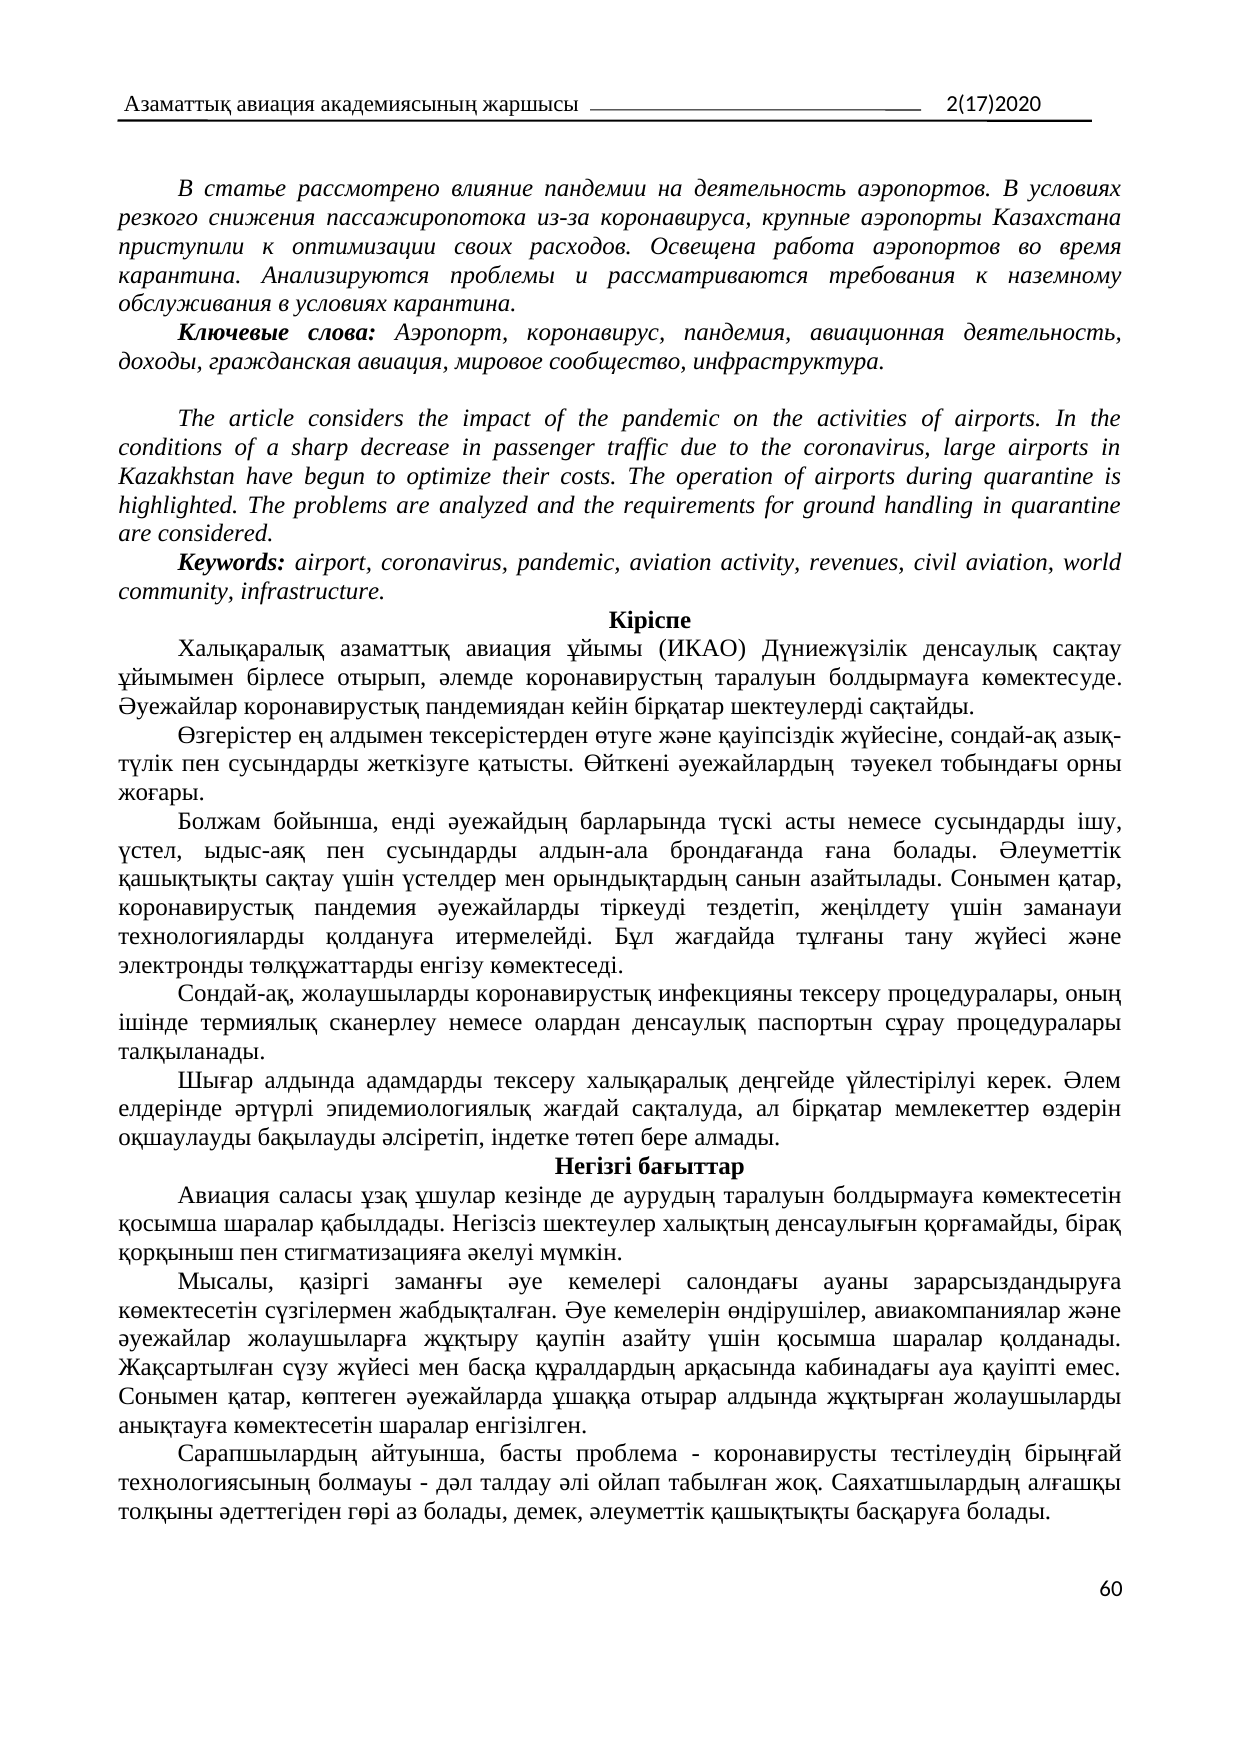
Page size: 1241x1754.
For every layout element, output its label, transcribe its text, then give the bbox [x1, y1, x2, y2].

text Сондай-ақ, жолаушыларды коронавирустық инфекцияны тексеру процедуралары, оның ішінде термиялық сканерлеу немесе олардан денсаулық паспортын сұрау процедуралары талқыланады. [118, 978, 1122, 1065]
text Негізгі бағыттар [118, 1151, 1122, 1180]
text Ключевые слова: Аэропорт, коронавирус, пандемия, авиационная деятельность, доходы, гражданская авиация, мировое сообщество, инфраструктура. [118, 317, 1122, 375]
text Keywords: airport, coronavirus, pandemic, aviation activity, revenues, civil aviation, world community, infrastructure. [118, 547, 1122, 605]
text The article considers the impact of the pandemic on the activities of airports. In the conditions of a sharp decrease in passenger traffic due to the coronavirus, large airports in Kazakhstan have begun to optimize their costs. The operation of airports during quarantine is highlighted. The problems are analyzed and the requirements for ground handling in quarantine are considered. [118, 403, 1122, 547]
text Шығар алдында адамдарды тексеру халықаралық деңгейде үйлестірілуі керек. Әлем елдерінде әртүрлі эпидемиологиялық жағдай сақталуда, ал бірқатар мемлекеттер өздерін оқшаулауды бақылауды әлсіретіп, індетке төтеп бере алмады. [118, 1065, 1122, 1151]
text Болжам бойынша, енді әуежайдың барларында түскі асты немесе сусындарды ішу, үстел, ыдыс-аяқ пен сусындарды алдын-ала брондағанда ғана болады. Әлеуметтік қашықтықты сақтау үшін үстелдер мен орындықтардың санын азайтылады. Сонымен қатар, коронавирустық пандемия әуежайларды тіркеуді тездетіп, жеңілдету үшін заманауи технологияларды қолдануға итермелейді. Бұл жағдайда тұлғаны тану жүйесі және электронды төлқұжаттарды енгізу көмектеседі. [118, 806, 1122, 978]
text Сарапшылардың айтуынша, басты проблема - коронавирусты тестілеудің бірыңғай технологиясының болмауы - дәл талдау әлі ойлап табылған жоқ. Саяхатшылардың алғашқы толқыны әдеттегіден гөрі аз болады, демек, әлеуметтік қашықтықты басқаруға болады. [118, 1438, 1122, 1525]
text Авиация саласы ұзақ ұшулар кезінде де аурудың таралуын болдырмауға көмектесетін қосымша шаралар қабылдады. Негізсіз шектеулер халықтың денсаулығын қорғамайды, бірақ қорқыныш пен стигматизацияға әкелуі мүмкін. [118, 1180, 1122, 1266]
text Мысалы, қазіргі заманғы әуе кемелері салондағы ауаны зарарсыздандыруға көмектесетін сүзгілермен жабдықталған. Әуе кемелерін өндірушілер, авиакомпаниялар және әуежайлар жолаушыларға жұқтыру қаупін азайту үшін қосымша шаралар қолданады. Жақсартылған сүзу жүйесі мен басқа құралдардың арқасында кабинадағы ауа қауіпті емес. Сонымен қатар, көптеген әуежайларда ұшаққа отырар алдында жұқтырған жолаушыларды анықтауға көмектесетін шаралар енгізілген. [118, 1266, 1122, 1438]
text В статье рассмотрено влияние пандемии на деятельность аэропортов. В условиях резкого снижения пассажиропотока из-за коронавируса, крупные аэропорты Казахстана приступили к оптимизации своих расходов. Освещена работа аэропортов во время карантина. Анализируются проблемы и рассматриваются требования к наземному обслуживания в условиях карантина. [118, 173, 1122, 317]
text Өзгерістер ең алдымен тексерістерден өтуге және қауіпсіздік жүйесіне, сондай-ақ азық-түлік пен сусындарды жеткізуге қатысты. Өйткені әуежайлардың тәуекел тобындағы орны жоғары. [118, 720, 1122, 806]
text Халықаралық азаматтық авиация ұйымы (ИКАО) Дүниежүзілік денсаулық сақтау ұйымымен бірлесе отырып, әлемде коронавирустың таралуын болдырмауға көмектесуде. Әуежайлар коронавирустық пандемиядан кейін бірқатар шектеулерді сақтайды. [118, 633, 1122, 720]
text Кіріспе [118, 605, 1122, 633]
